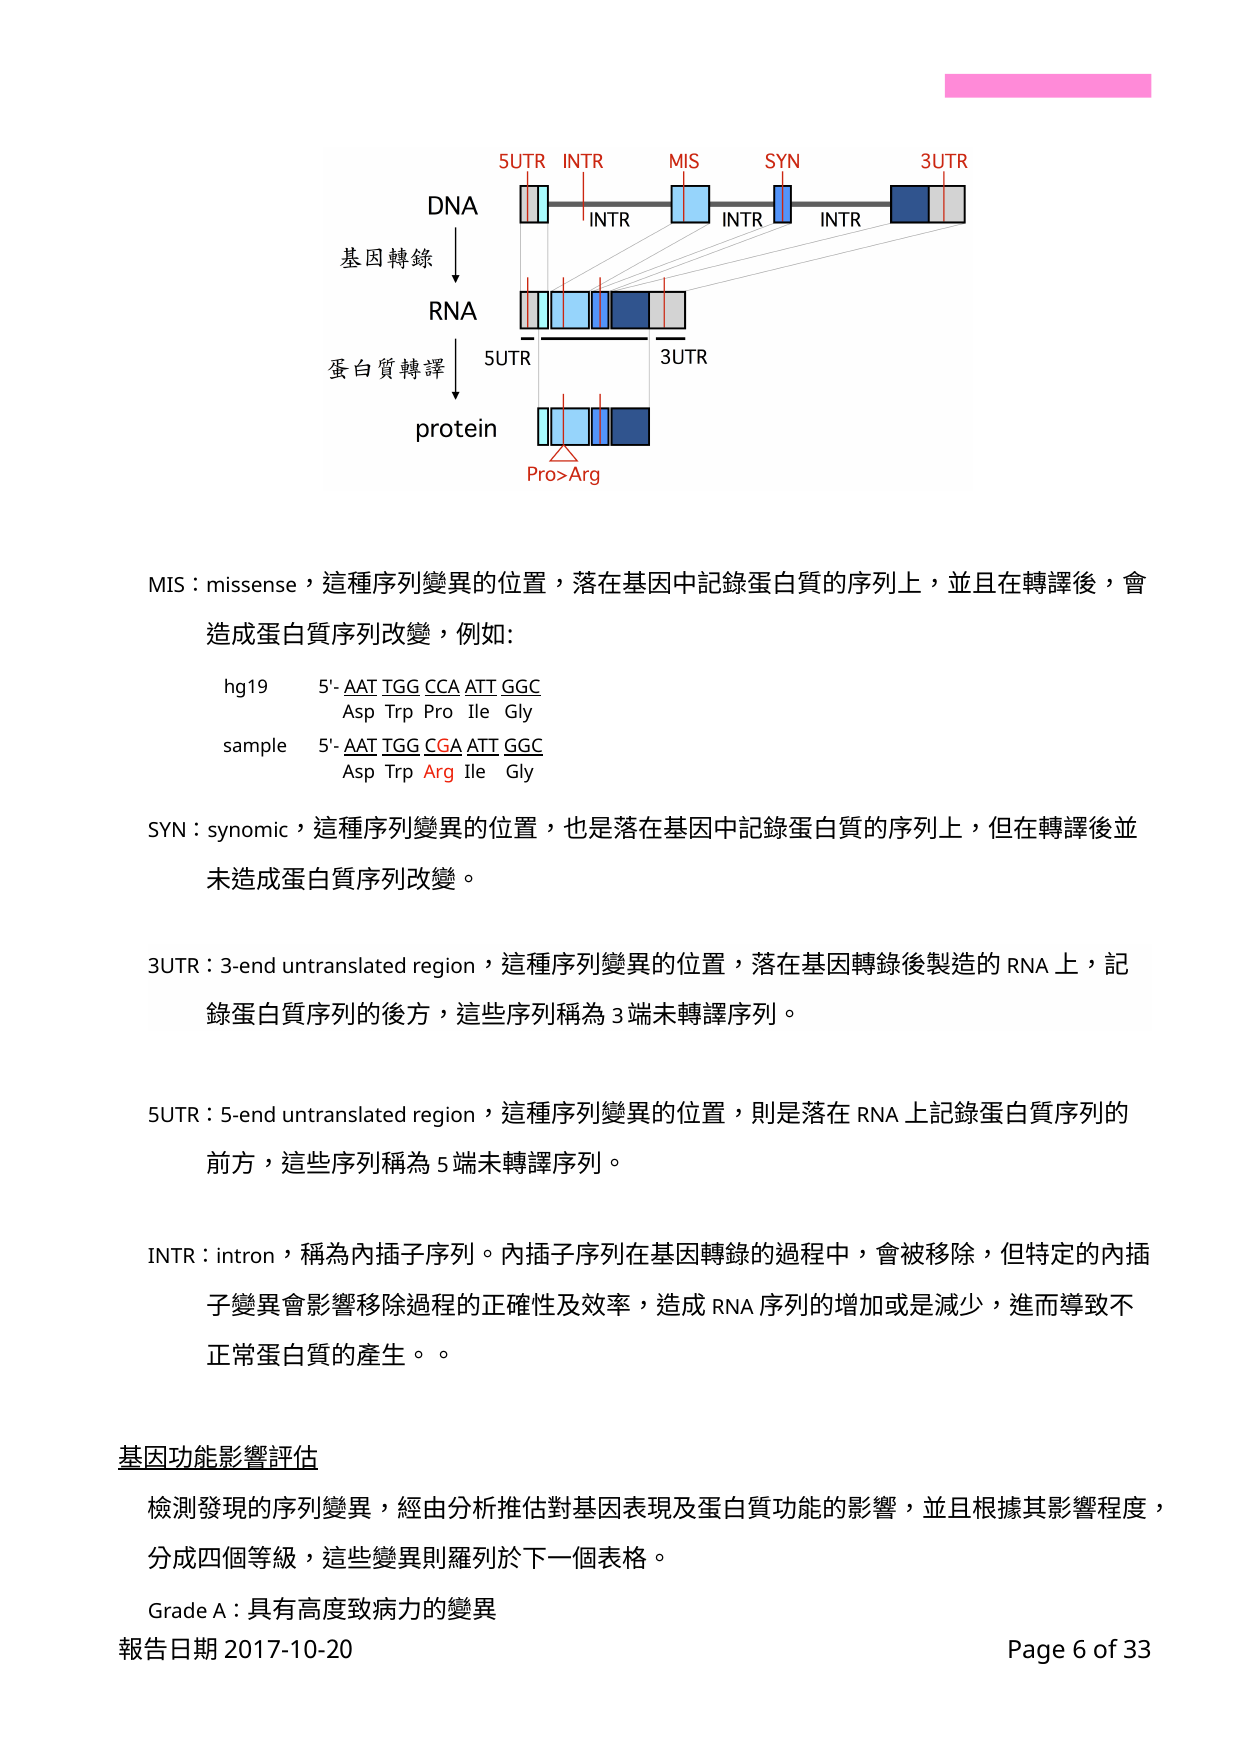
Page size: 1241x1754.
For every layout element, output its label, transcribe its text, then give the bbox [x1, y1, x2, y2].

text 3UTR：3-end untranslated region，這種序列變異的位置，落在基因轉錄後製造的 RNA 上，記錄蛋白質序列的後方，這些序列稱為3端未轉譯序列。 [148, 944, 1152, 1031]
text 5UTR：5-end untranslated region，這種序列變異的位置，則是落在 RNA 上記錄蛋白質序列的前方，這些序列稱為5端未轉譯序列。 [148, 1093, 1152, 1180]
text Grade A：具有高度致病力的變異 [118, 1589, 1152, 1626]
text hg19 5'- AAT TGG CCA ATT GGC [118, 673, 1152, 699]
text Asp Trp Pro Ile Gly [118, 699, 1152, 724]
text 檢測發現的序列變異，經由分析推估對基因表現及蛋白質功能的影響，並且根據其影響程度，分成四個等級，這些變異則羅列於下一個表格。 [148, 1488, 1152, 1575]
text sample 5'- AAT TGG CGA ATT GGC [118, 732, 1152, 758]
text 基因功能影響評估 [118, 1437, 1152, 1473]
picture [323, 147, 973, 491]
text INTR：intron，稱為內插子序列。內插子序列在基因轉錄的過程中，會被移除，但特定的內插子變異會影響移除過程的正確性及效率，造成 RNA 序列的增加或是減少，進而導致不正常蛋白質的產生。。 [148, 1234, 1152, 1372]
text MIS：missense，這種序列變異的位置，落在基因中記錄蛋白質的序列上，並且在轉譯後，會造成蛋白質序列改變，例如: [148, 563, 1152, 650]
text SYN：synomic，這種序列變異的位置，也是落在基因中記錄蛋白質的序列上，但在轉譯後並未造成蛋白質序列改變。 [148, 808, 1152, 896]
text Asp Trp Arg Ile Gly [118, 758, 1152, 783]
